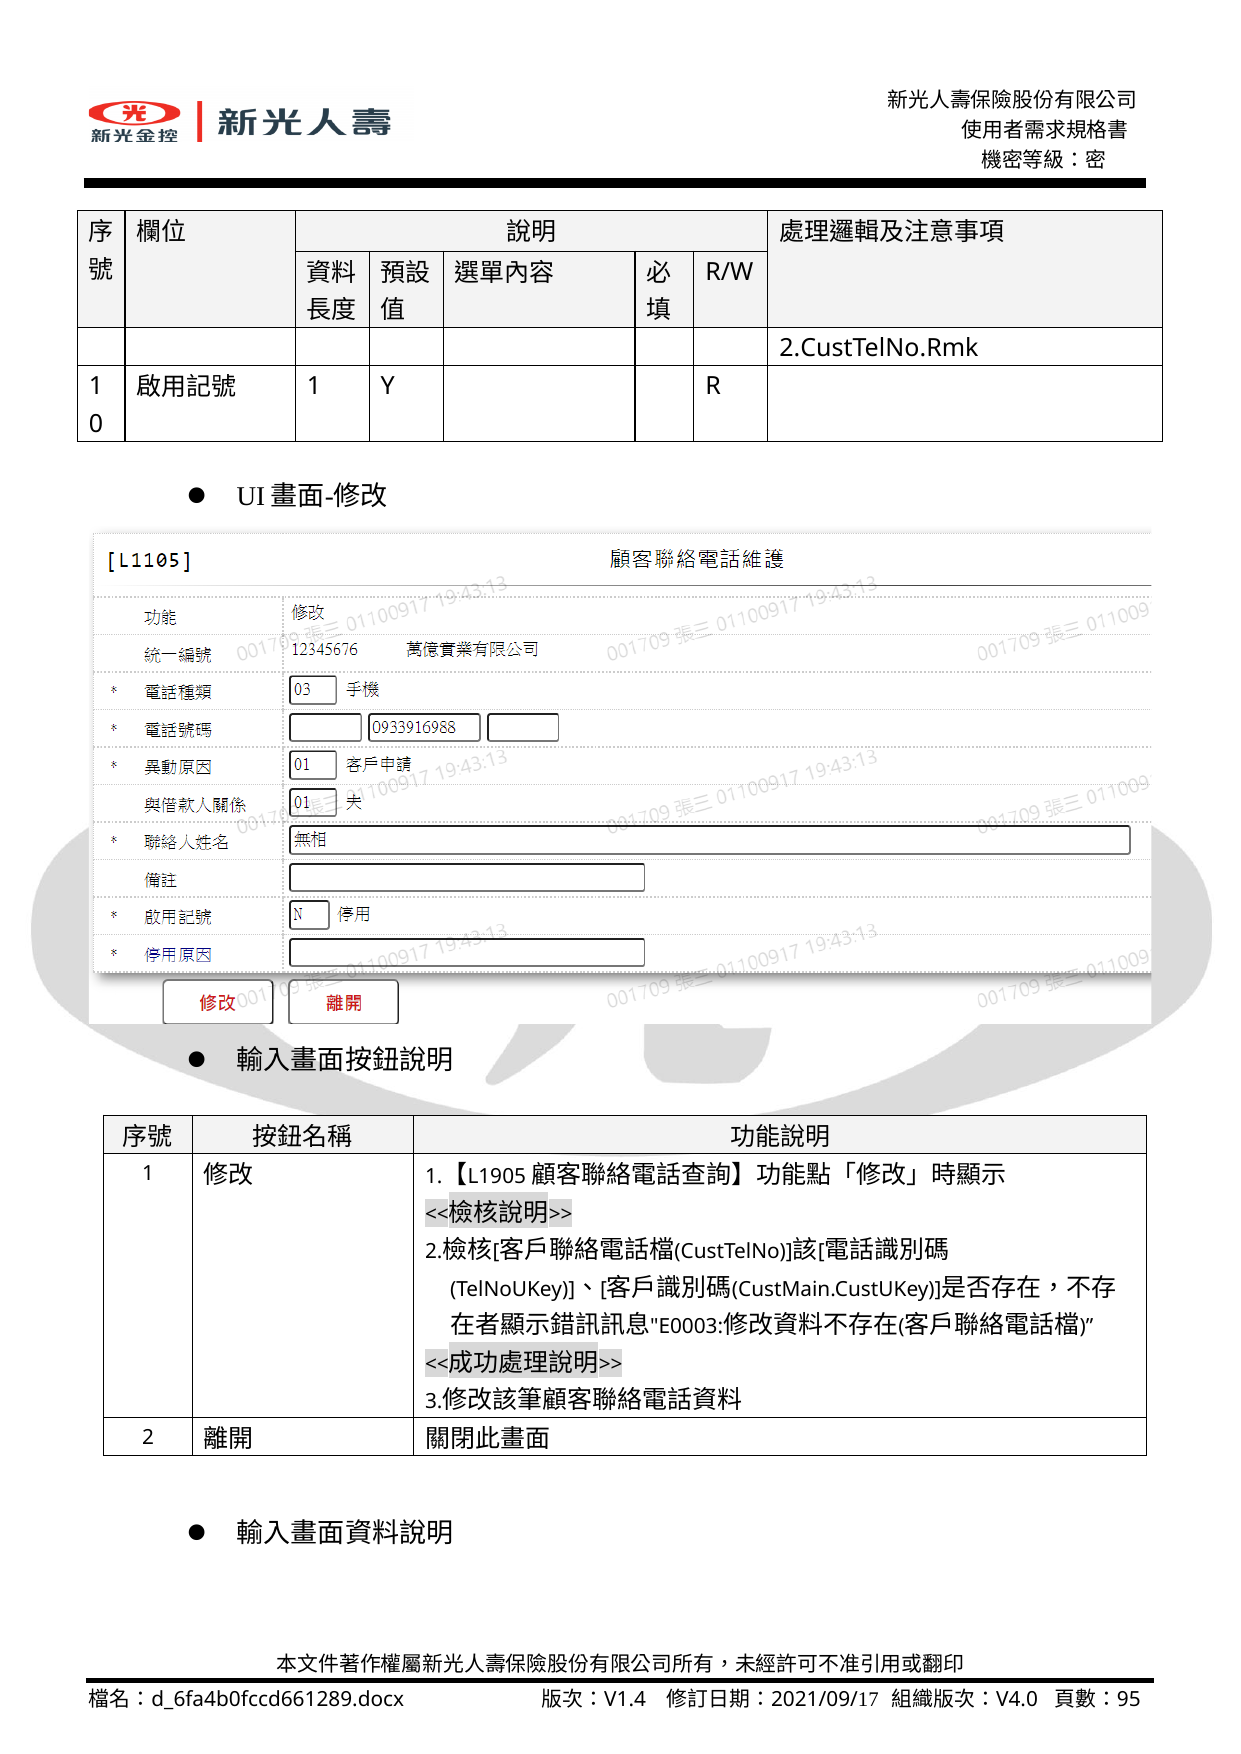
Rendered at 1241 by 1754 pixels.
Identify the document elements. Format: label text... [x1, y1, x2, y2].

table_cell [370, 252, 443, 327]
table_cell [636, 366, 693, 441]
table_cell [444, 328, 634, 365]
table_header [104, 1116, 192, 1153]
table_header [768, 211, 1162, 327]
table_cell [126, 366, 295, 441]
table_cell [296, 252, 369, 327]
picture [88, 86, 414, 142]
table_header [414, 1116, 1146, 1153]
list 輸入畫面資料說明 [186, 1494, 1152, 1569]
list 輸入畫面按鈕說明 [186, 1038, 1152, 1077]
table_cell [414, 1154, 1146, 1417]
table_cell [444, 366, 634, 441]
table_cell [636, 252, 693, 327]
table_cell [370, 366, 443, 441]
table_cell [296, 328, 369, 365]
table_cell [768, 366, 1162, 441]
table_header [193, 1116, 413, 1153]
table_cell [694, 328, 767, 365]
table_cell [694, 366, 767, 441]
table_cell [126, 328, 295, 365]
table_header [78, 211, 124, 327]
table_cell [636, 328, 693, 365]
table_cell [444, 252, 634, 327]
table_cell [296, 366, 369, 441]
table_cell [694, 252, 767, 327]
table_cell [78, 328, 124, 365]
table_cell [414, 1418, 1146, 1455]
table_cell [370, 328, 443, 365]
picture [25, 526, 1215, 1163]
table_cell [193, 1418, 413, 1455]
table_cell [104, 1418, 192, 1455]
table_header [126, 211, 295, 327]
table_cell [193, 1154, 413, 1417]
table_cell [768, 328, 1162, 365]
list UI畫面-修改 [186, 473, 1152, 513]
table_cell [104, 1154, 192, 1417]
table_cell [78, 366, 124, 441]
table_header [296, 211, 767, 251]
